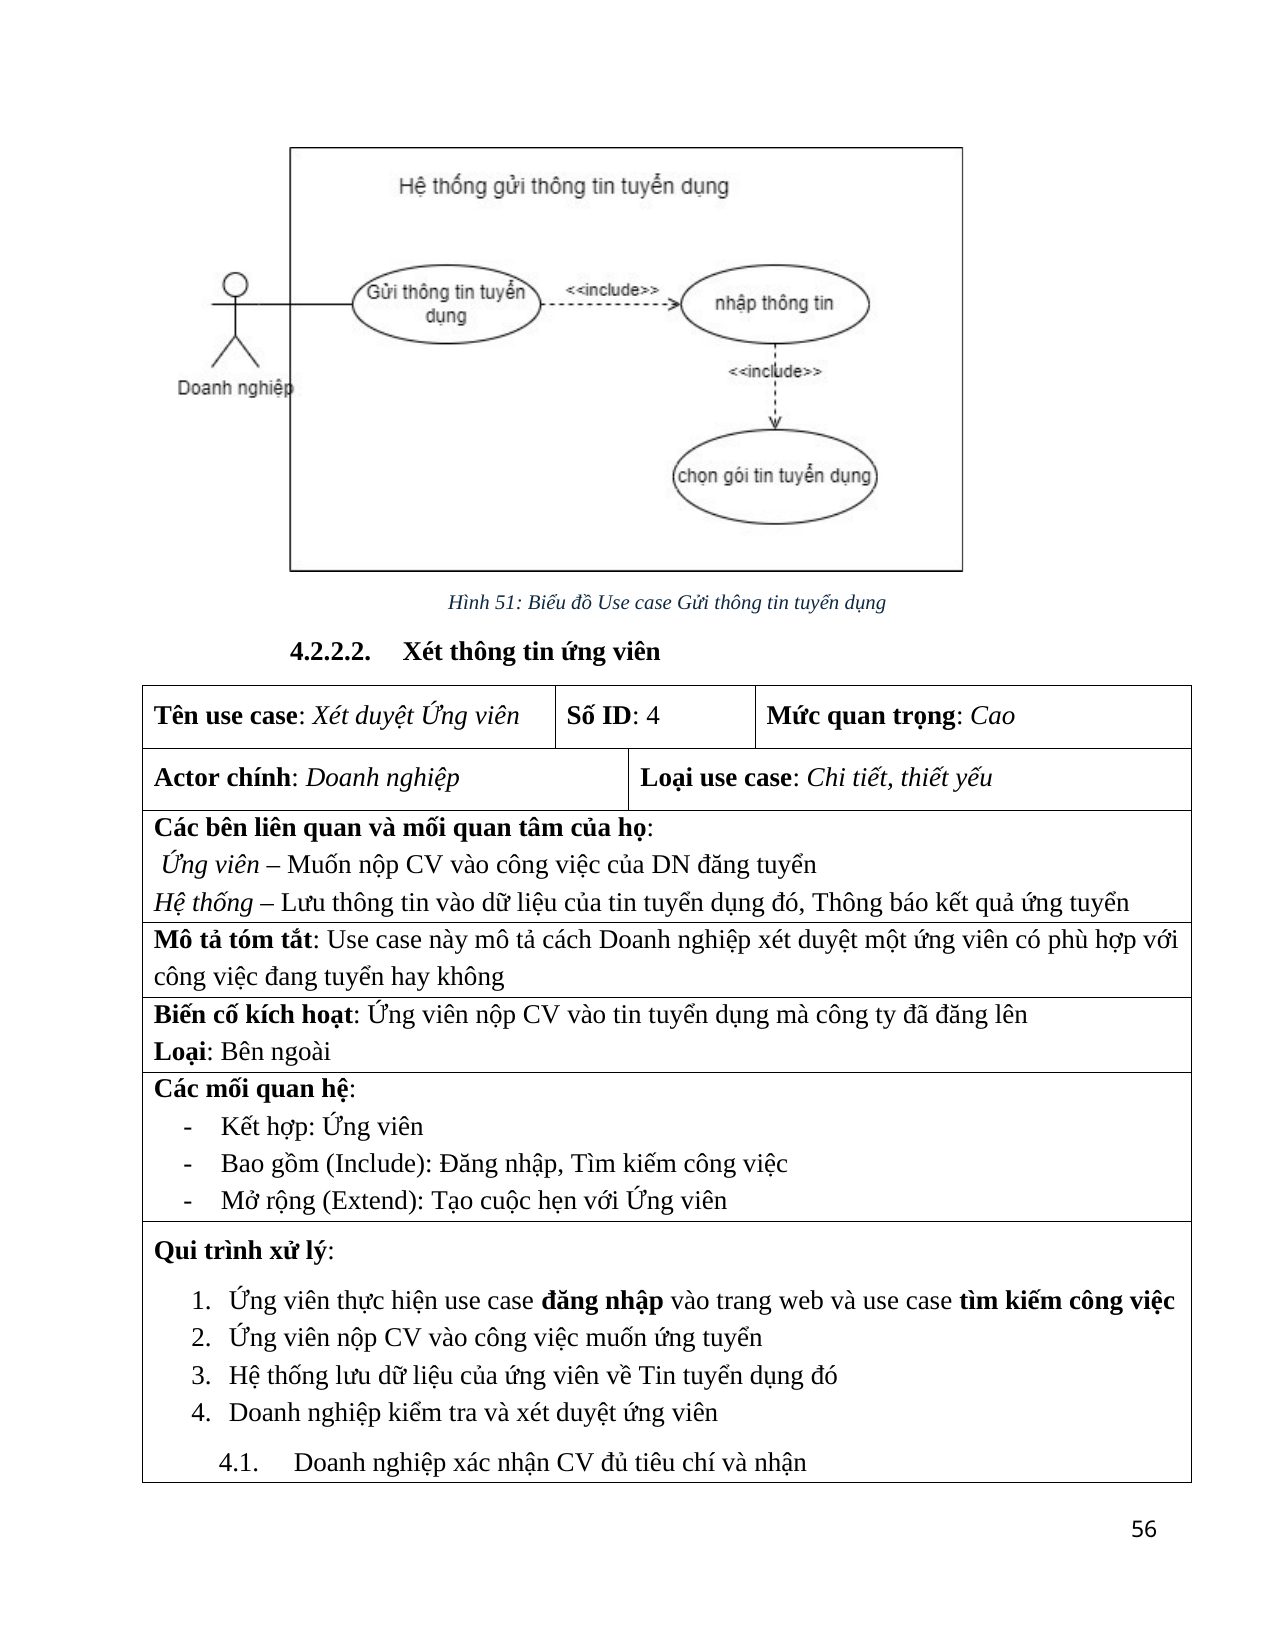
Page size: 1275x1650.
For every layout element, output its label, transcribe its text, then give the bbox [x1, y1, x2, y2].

table_cell Các mối quan hệ: Kết hợp: Ứng viên Bao gồm (Include): Đăng nhập, Tìm kiếm công việc Mở rộng (Extend): Tạo cuộc hẹn với Ứng viên [143, 1073, 1191, 1221]
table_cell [143, 1222, 1191, 1482]
table_header Số ID: 4 [556, 686, 755, 748]
table_header Tên use case: Xét duyệt Ứng viên [143, 686, 555, 748]
picture [177, 147, 964, 572]
table_cell Loại use case: Chi tiết, thiết yếu [629, 749, 1191, 810]
table_header Mức quan trọng: Cao [756, 686, 1191, 748]
table_cell Actor chính: Doanh nghiệp [143, 749, 628, 810]
table_cell Các bên liên quan và mối quan tâm của họ: Ứng viên – Muốn nộp CV vào công việc của DN đăng tuyển Hệ thống – Lưu thông tin vào dữ liệu của tin tuyển dụng đó, Thông báo kết quả ứng tuyển [143, 811, 1191, 922]
text Hình 51: Biểu đồ Use case Gửi thông tin tuyển dụng [177, 590, 1157, 614]
table_cell Mô tả tóm tắt: Use case này mô tả cách Doanh nghiệp xét duyệt một ứng viên có phù hợp với công việc đang tuyển hay không [143, 923, 1191, 997]
list Xét thông tin ứng viên [290, 635, 1157, 666]
table_cell Biến cố kích hoạt: Ứng viên nộp CV vào tin tuyển dụng mà công ty đã đăng lên Loại: Bên ngoài [143, 998, 1191, 1072]
